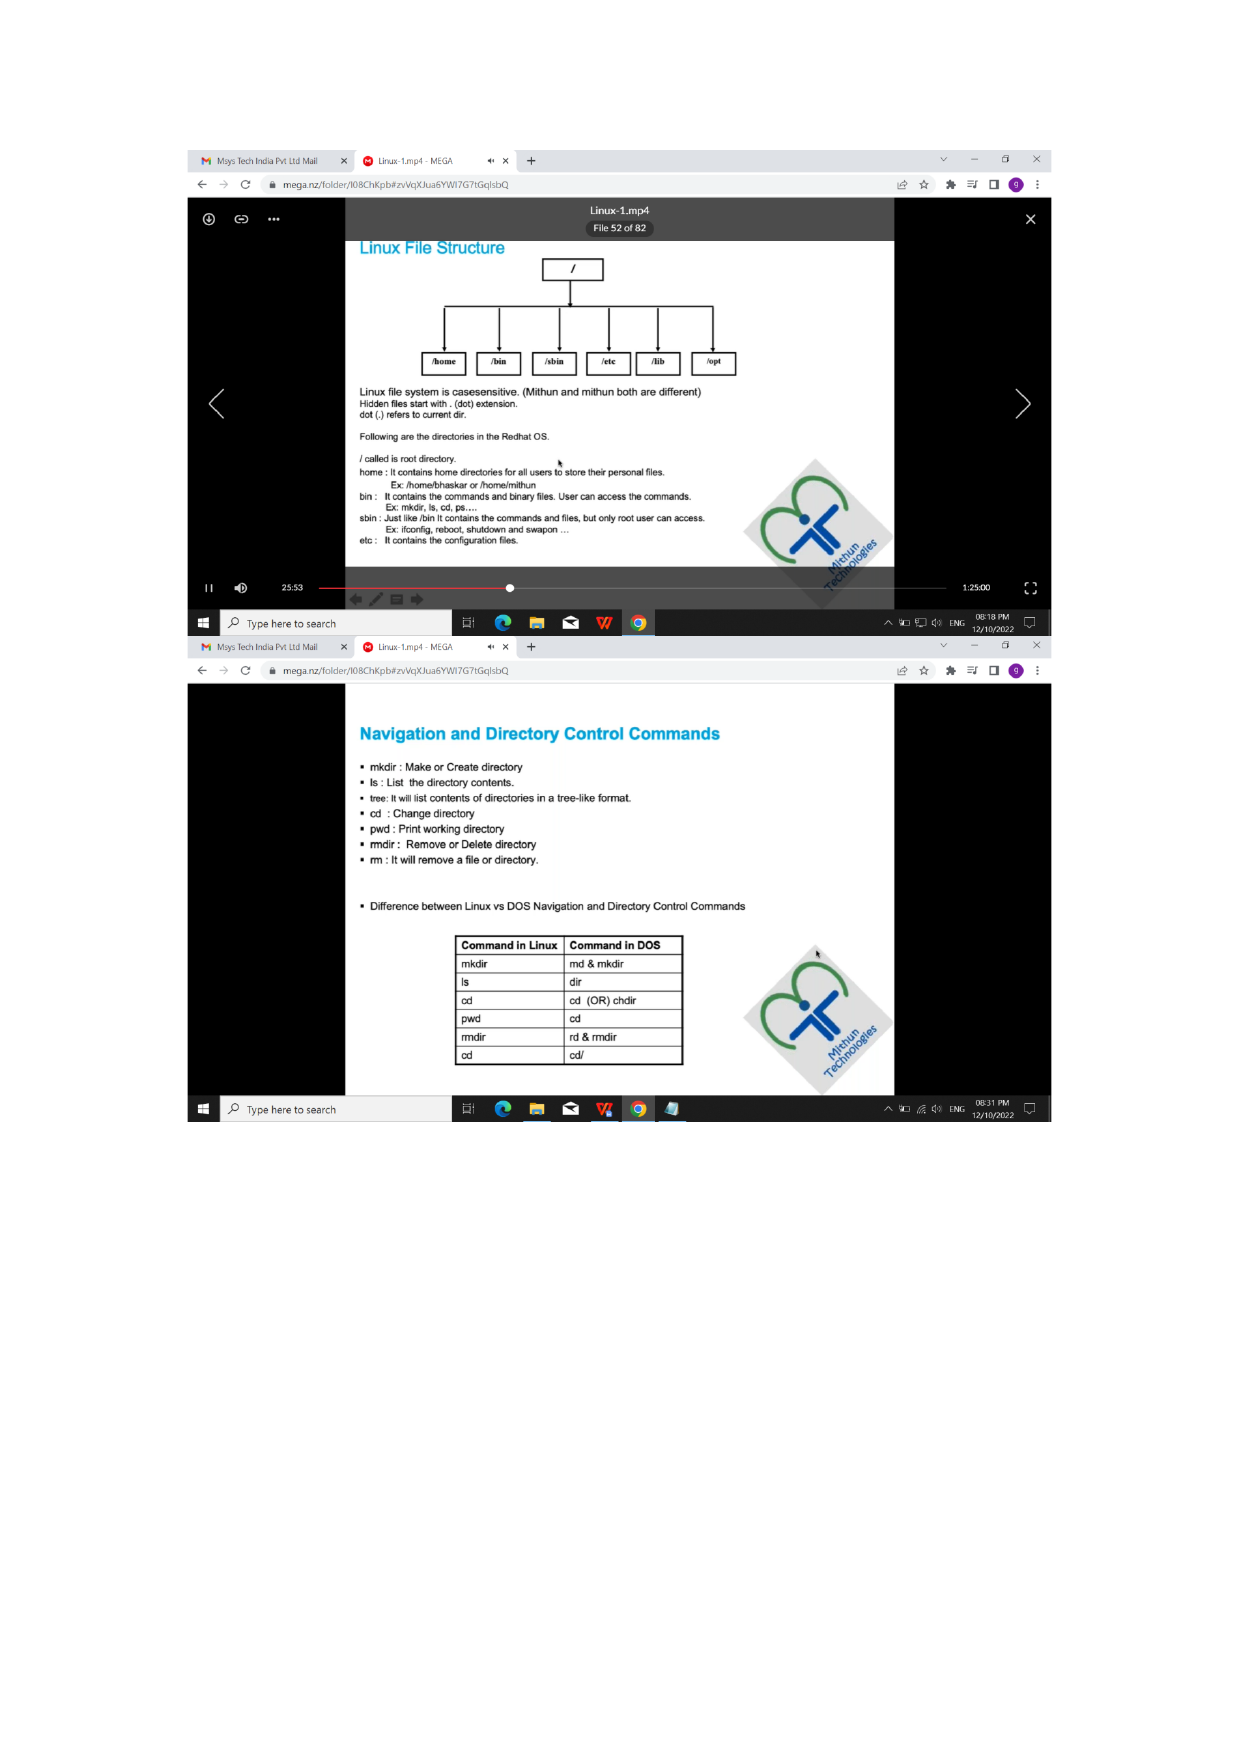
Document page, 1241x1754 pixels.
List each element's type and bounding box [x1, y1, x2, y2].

picture [187, 150, 1052, 1122]
